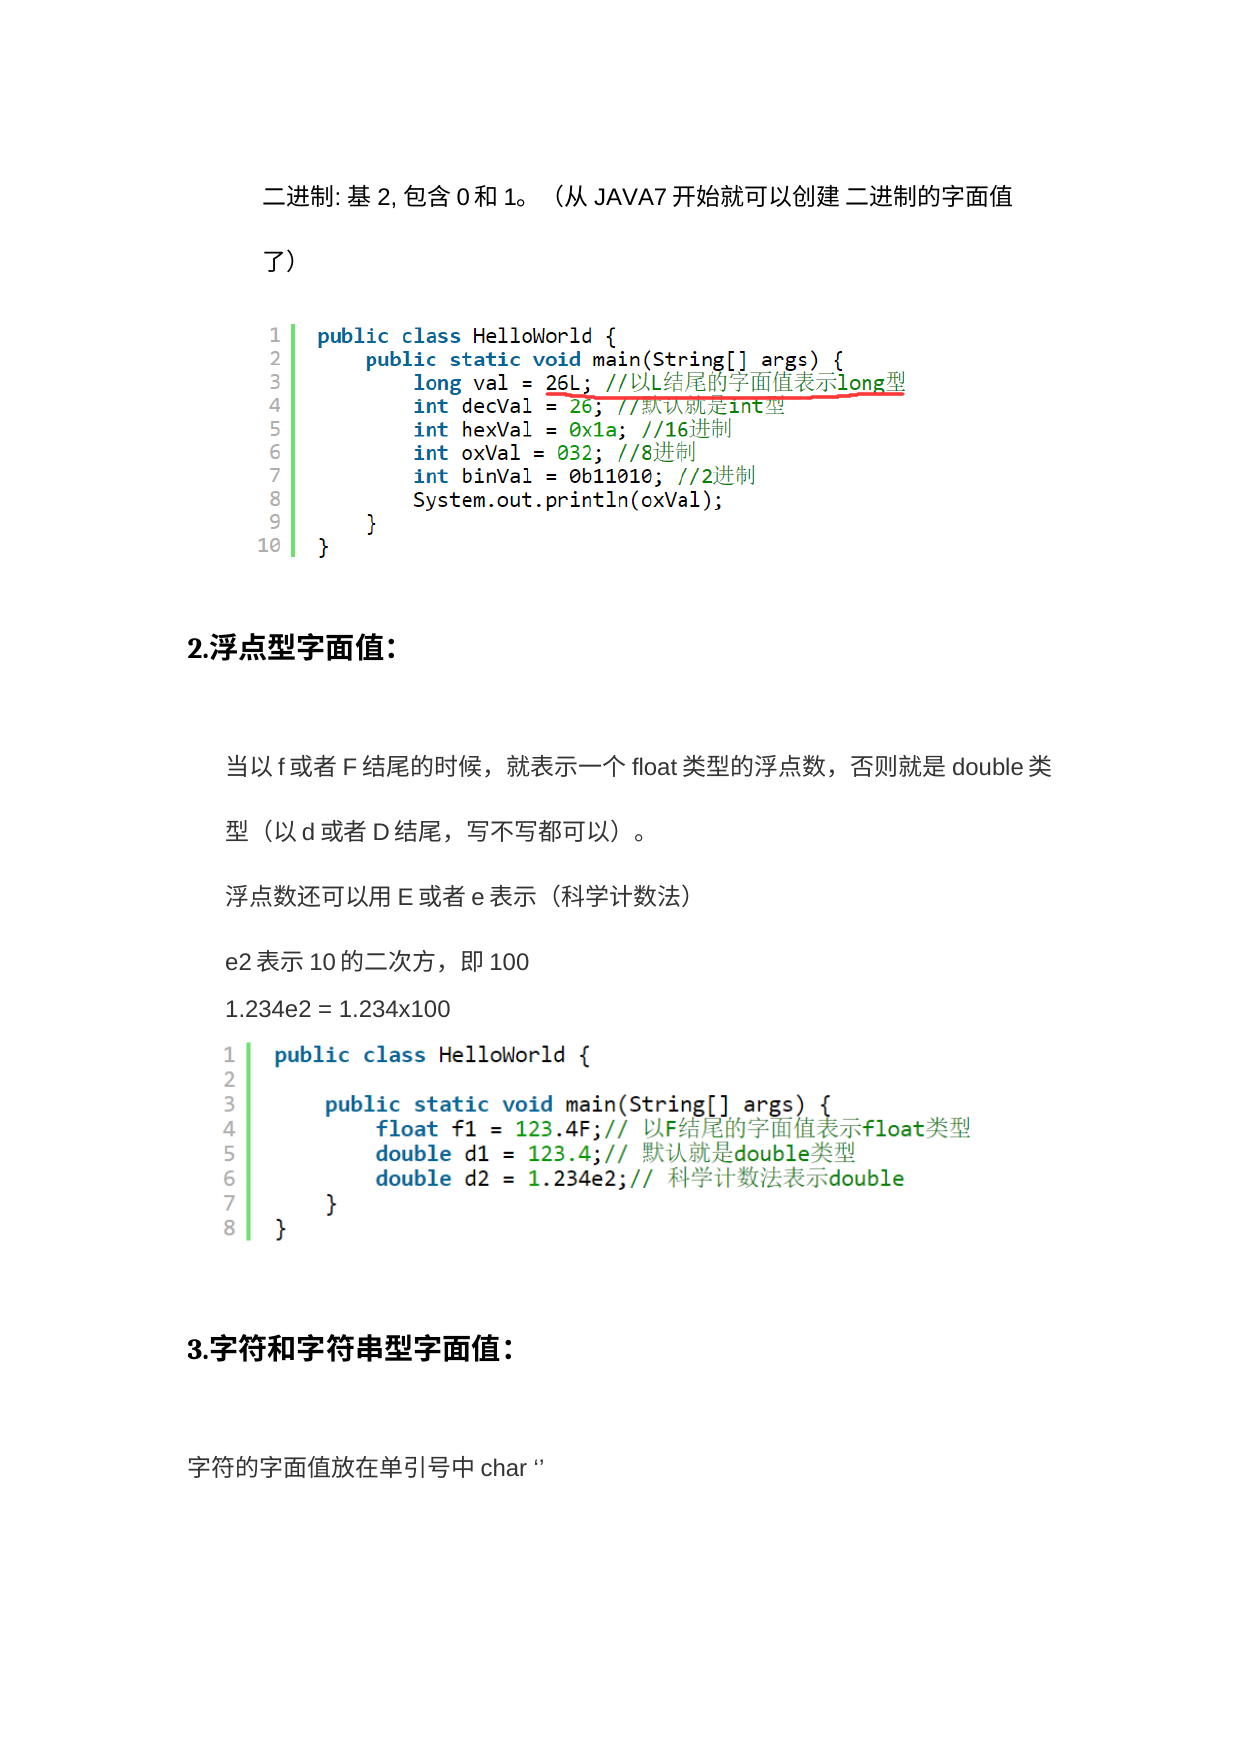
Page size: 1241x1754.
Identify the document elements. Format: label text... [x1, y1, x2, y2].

subtitle 3.字符和字符串型字面值： [187, 1314, 1053, 1379]
picture [187, 1025, 1053, 1257]
subtitle 2.浮点型字面值： [187, 614, 1053, 679]
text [187, 1433, 1053, 1498]
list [262, 162, 1053, 292]
list 当以f或者F结尾的时候，就表示一个float类型的浮点数，否则就是double类型（以d或者D结尾，写不写都可以）。 浮点数还可以用E或者e表示（科学计数法） e2表示10的二次方，即100 1.234e2 = 1.234x100 [225, 732, 1053, 1025]
picture [187, 292, 1053, 582]
